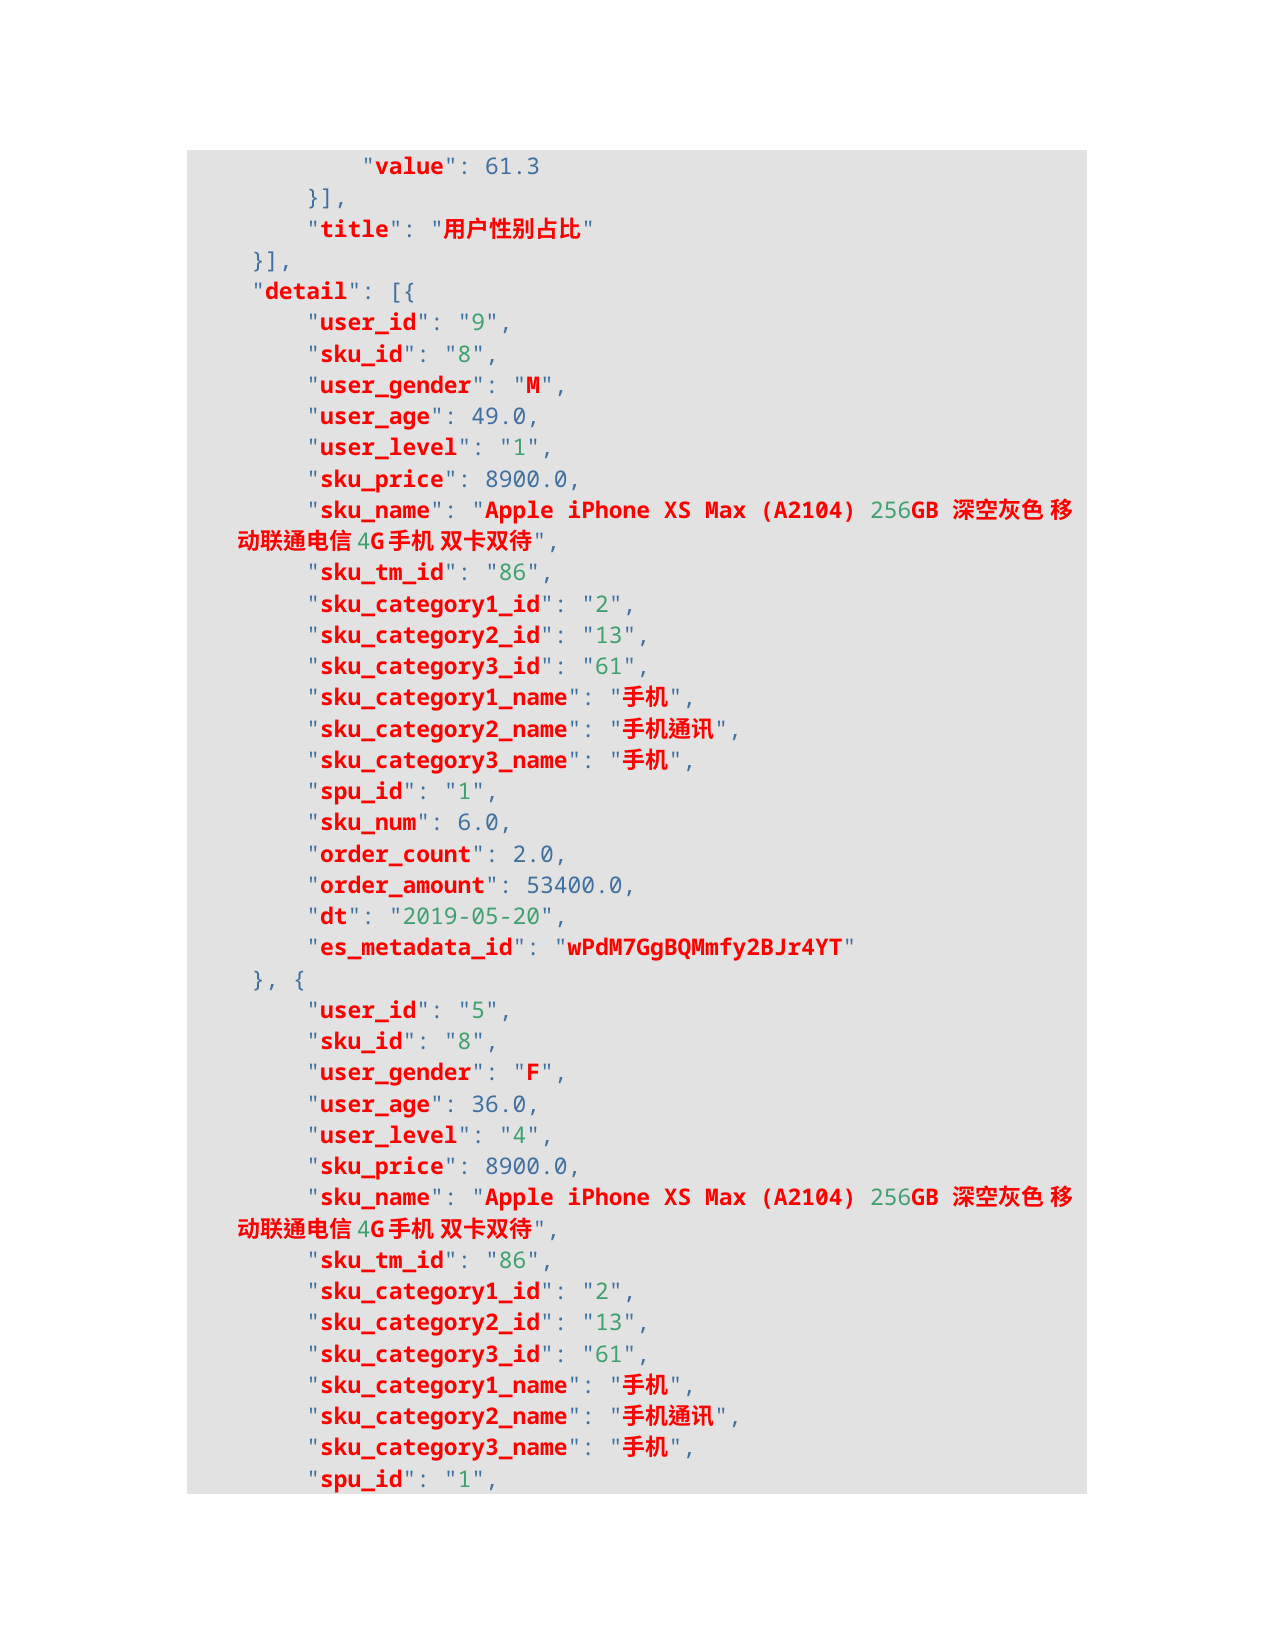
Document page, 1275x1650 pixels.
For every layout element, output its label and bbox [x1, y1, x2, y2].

list [187, 150, 1087, 1494]
